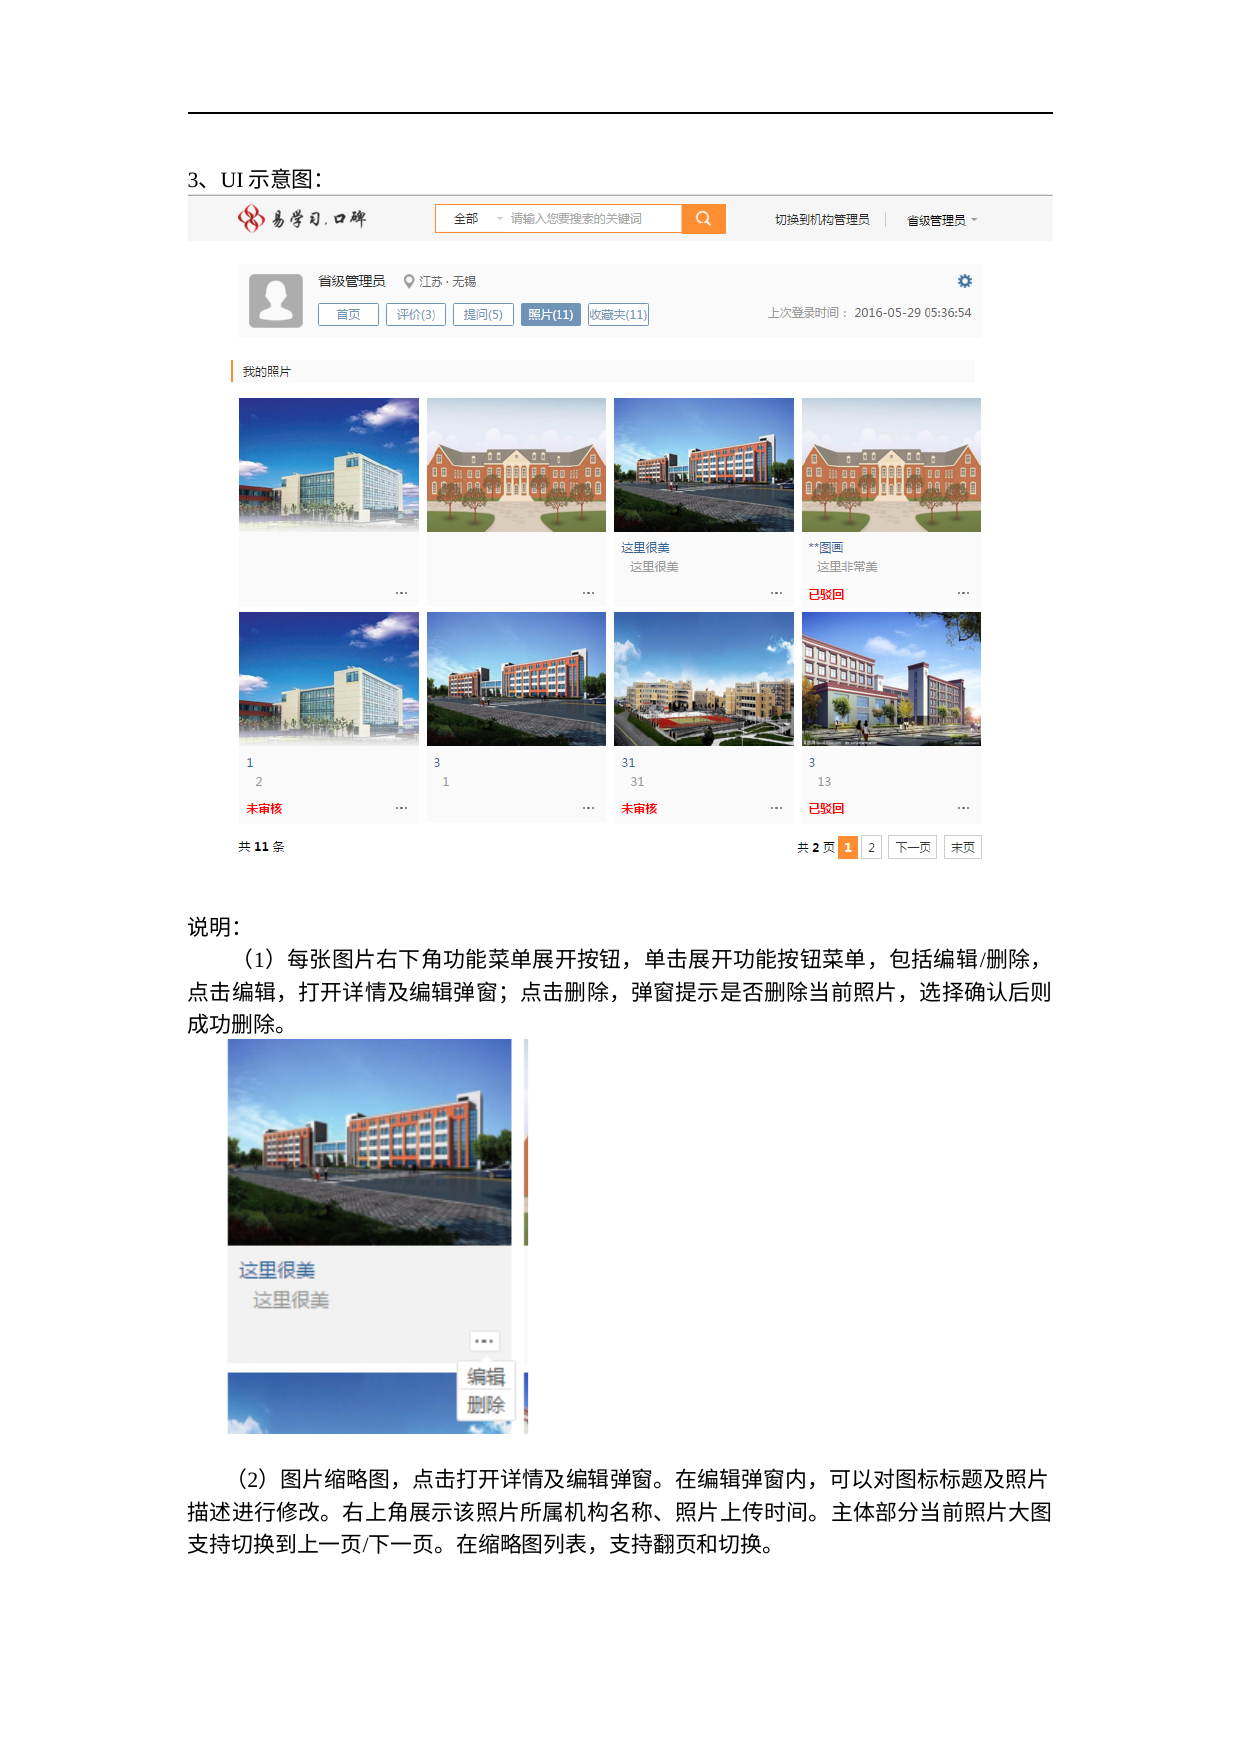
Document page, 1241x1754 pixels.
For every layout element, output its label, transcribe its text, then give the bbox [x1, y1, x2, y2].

picture [187, 194, 1053, 874]
text （2）图片缩略图，点击打开详情及编辑弹窗。在编辑弹窗内，可以对图标标题及照片描述进行修改。右上角展示该照片所属机构名称、照片上传时间。主体部分当前照片大图，支持切换到上一页/下一页。在缩略图列表，支持翻页和切换。 [187, 1462, 1053, 1559]
text （1）每张图片右下角功能菜单展开按钮，单击展开功能按钮菜单，包括编辑/删除，点击编辑，打开详情及编辑弹窗；点击删除，弹窗提示是否删除当前照片，选择确认后则成功删除。 [187, 942, 1053, 1039]
picture [225, 1039, 529, 1434]
text 说明： [187, 909, 1053, 942]
text 3、UI示意图： [187, 162, 1053, 194]
